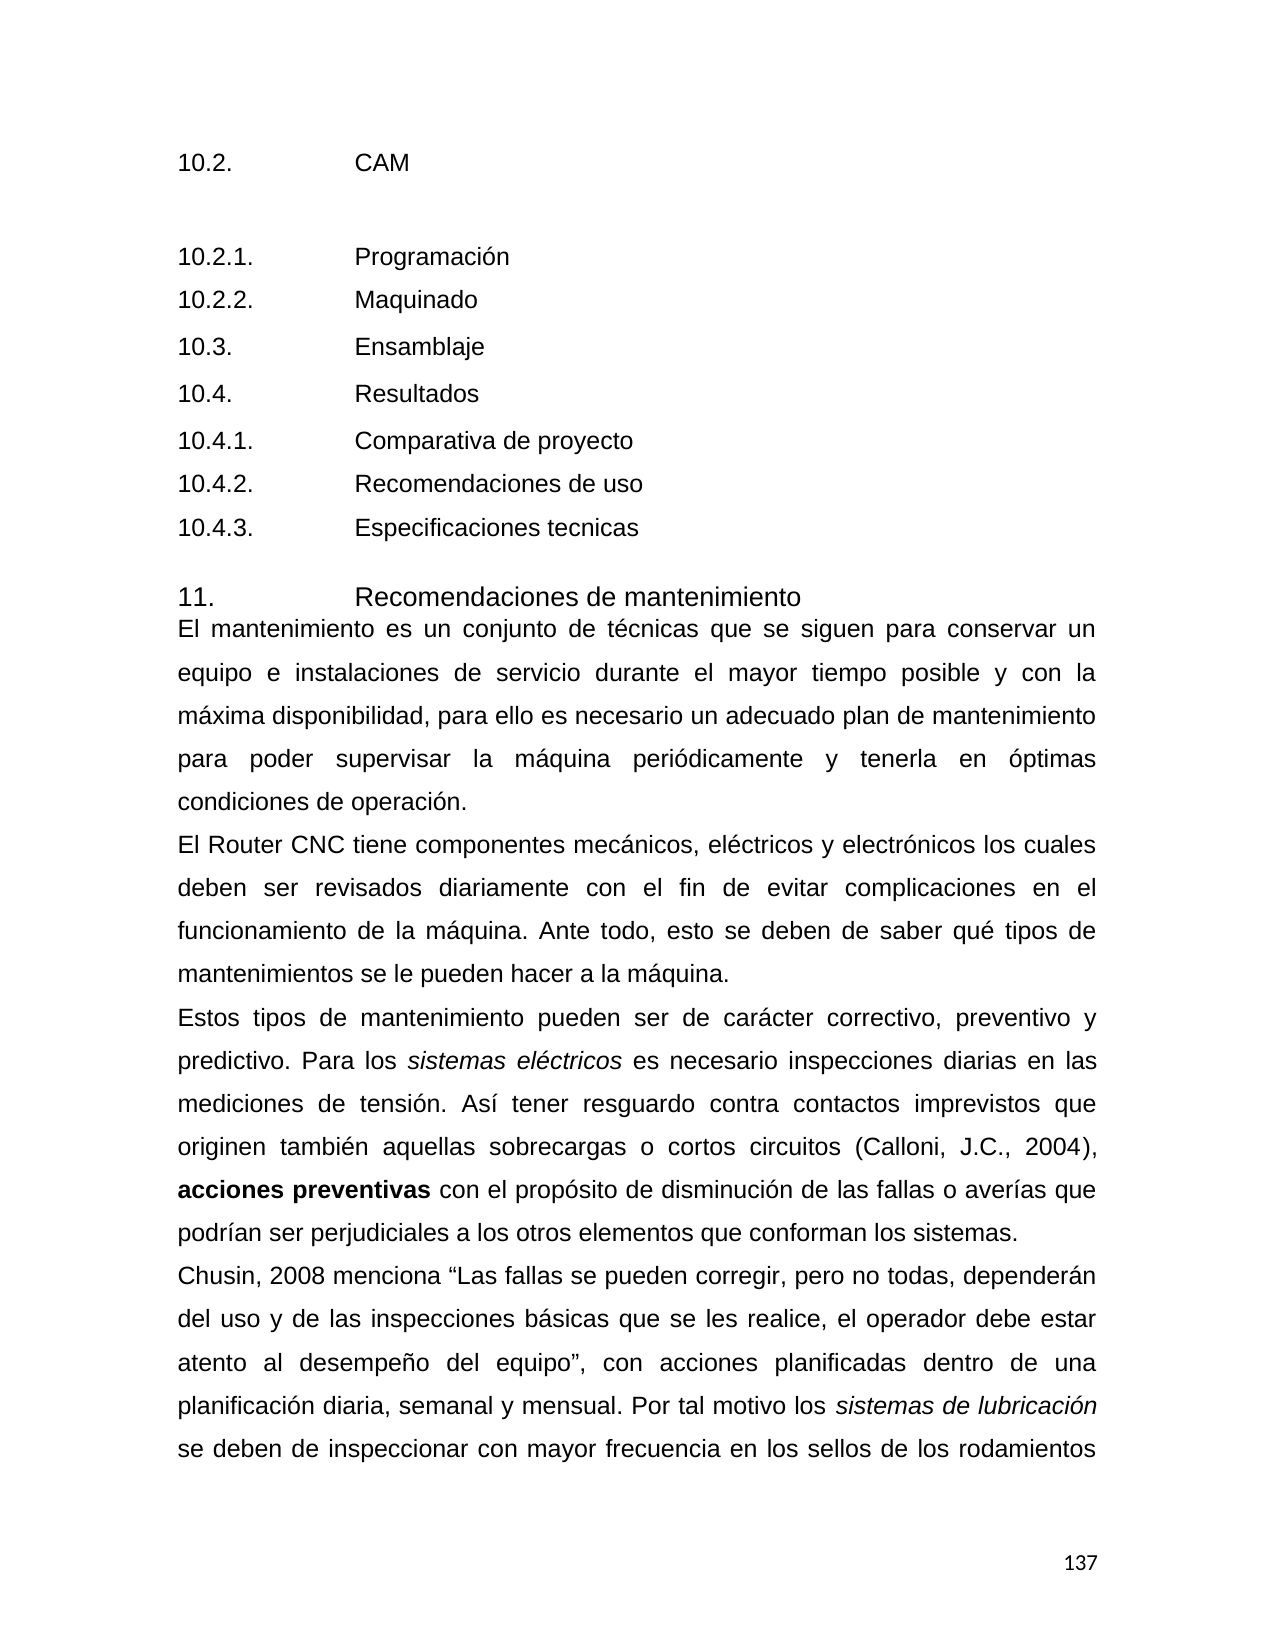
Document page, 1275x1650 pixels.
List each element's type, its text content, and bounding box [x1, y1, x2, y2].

text Maquinado [177, 285, 1098, 314]
text Programación [177, 242, 1098, 271]
text CAM [177, 148, 1098, 176]
text Especificaciones tecnicas [177, 513, 1098, 541]
text El mantenimiento es un conjunto de técnicas que se siguen para conservar un equipo e instalaciones de servicio durante el mayor tiempo posible y con la máxima disponibilidad, para ello es necesario un adecuado plan de mantenimiento para poder supervisar la máquina periódicamente y tenerla en óptimas condiciones de operación. [177, 614, 1098, 816]
text Estos tipos de mantenimiento pueden ser de carácter correctivo, preventivo y predictivo. Para los sistemas eléctricos es necesario inspecciones diarias en las mediciones de tensión. Así tener resguardo contra contactos imprevistos que originen también aquellas sobrecargas o cortos circuitos (Calloni, J.C., 2004), acciones preventivas con el propósito de disminución de las fallas o averías que podrían ser perjudiciales a los otros elementos que conforman los sistemas. [177, 1003, 1098, 1247]
text Comparativa de proyecto [177, 426, 1098, 455]
text Recomendaciones de mantenimiento [177, 581, 1098, 612]
text Resultados [177, 379, 1098, 408]
text El Router CNC tiene componentes mecánicos, eléctricos y electrónicos los cuales deben ser revisados diariamente con el fin de evitar complicaciones en el funcionamiento de la máquina. Ante todo, esto se deben de saber qué tipos de mantenimientos se le pueden hacer a la máquina. [177, 830, 1098, 988]
text Recomendaciones de uso [177, 469, 1098, 498]
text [177, 1261, 1098, 1463]
subtitle Ensamblaje [177, 332, 1098, 361]
